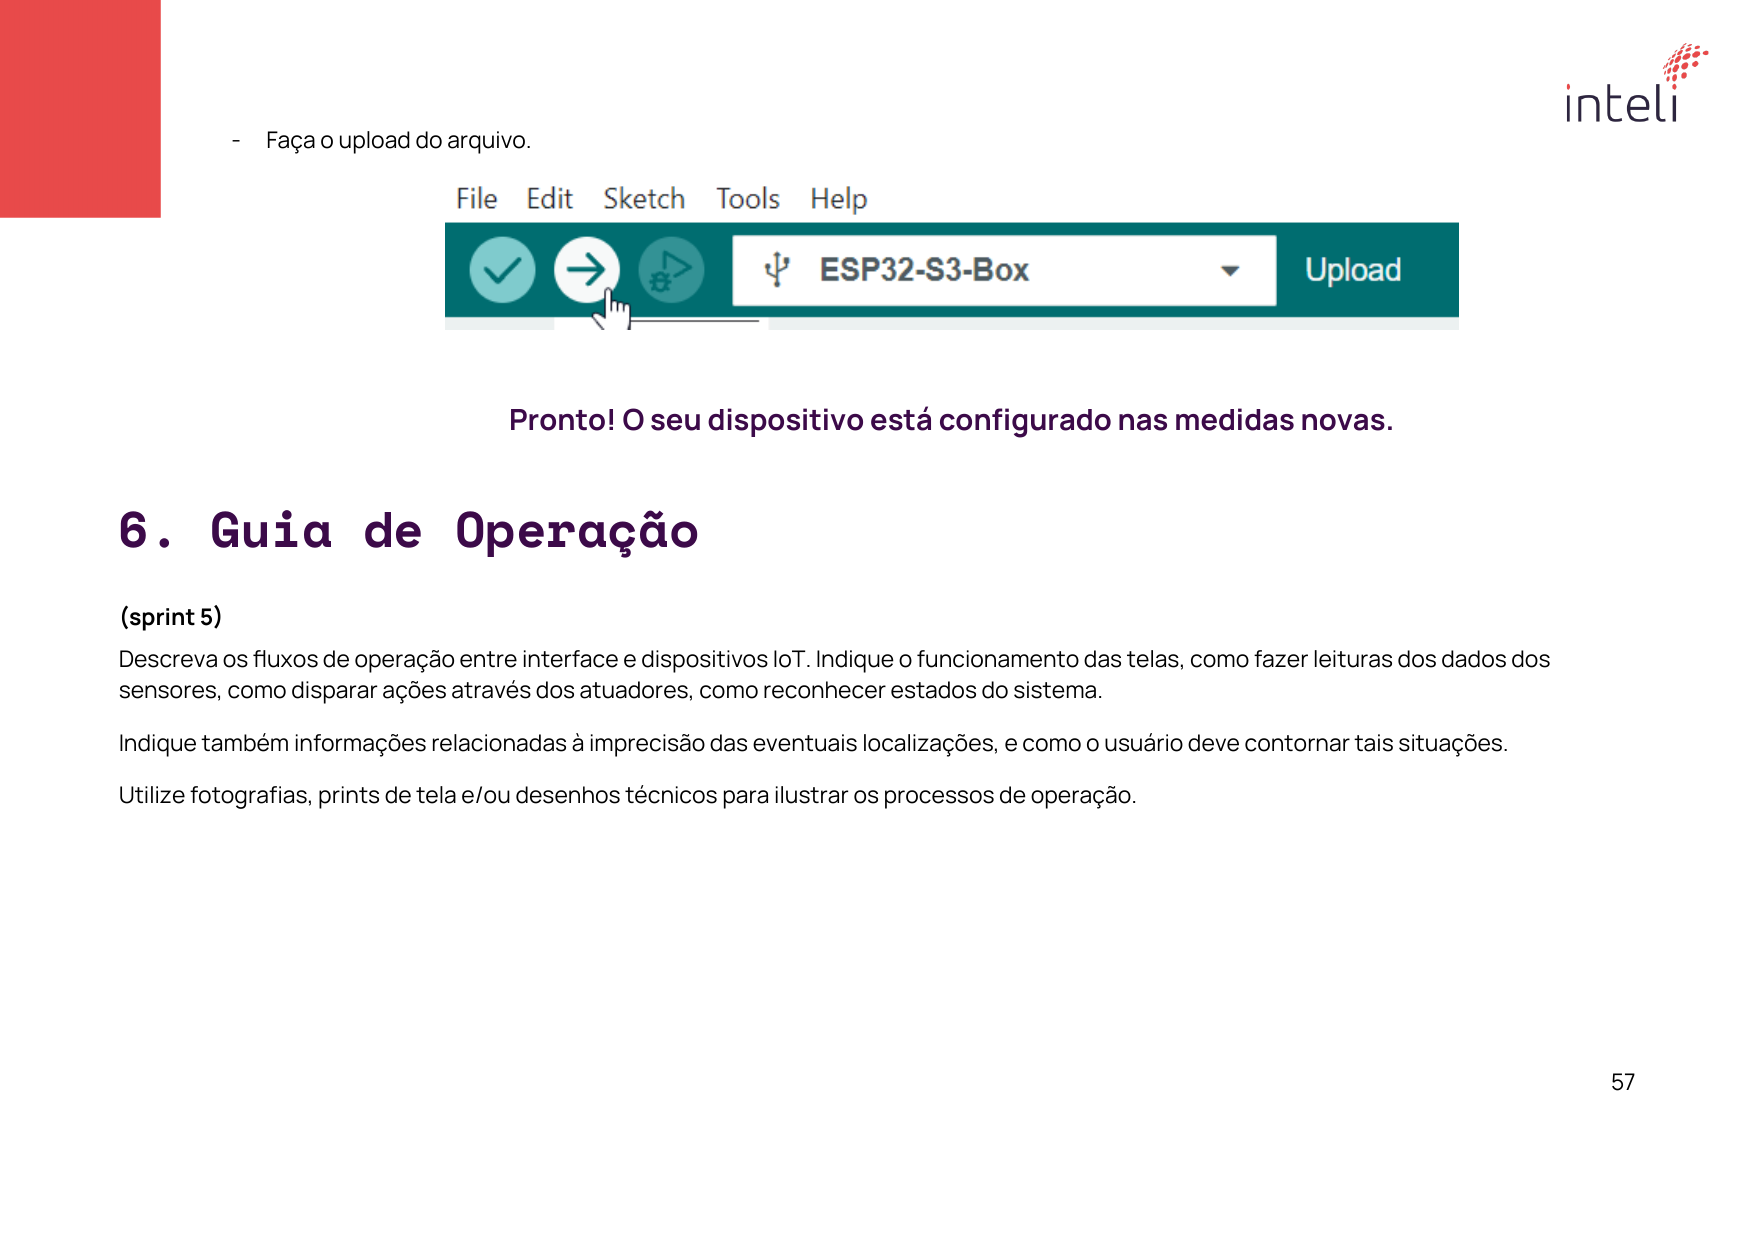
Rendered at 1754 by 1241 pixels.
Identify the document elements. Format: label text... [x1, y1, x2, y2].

text Indique também informações relacionadas à imprecisão das eventuais localizações, e como o usuário deve contornar tais situações. [118, 727, 1636, 758]
subtitle 6. Guia de Operação [118, 492, 1636, 566]
text Descreva os fluxos de operação entre interface e dispositivos IoT. Indique o funcionamento das telas, como fazer leituras dos dados dos sensores, como disparar ações através dos atuadores, como reconhecer estados do sistema. [118, 643, 1636, 706]
text Utilize fotografias, prints de tela e/ou desenhos técnicos para ilustrar os processos de operação. [118, 779, 1636, 810]
picture [445, 174, 1459, 330]
list Faça o upload do arquivo. [231, 124, 1636, 155]
subtitle (sprint 5) [118, 601, 1636, 632]
picture [0, 0, 161, 218]
picture [1566, 43, 1709, 122]
text Pronto! O seu dispositivo está configurado nas medidas novas. [268, 399, 1636, 439]
